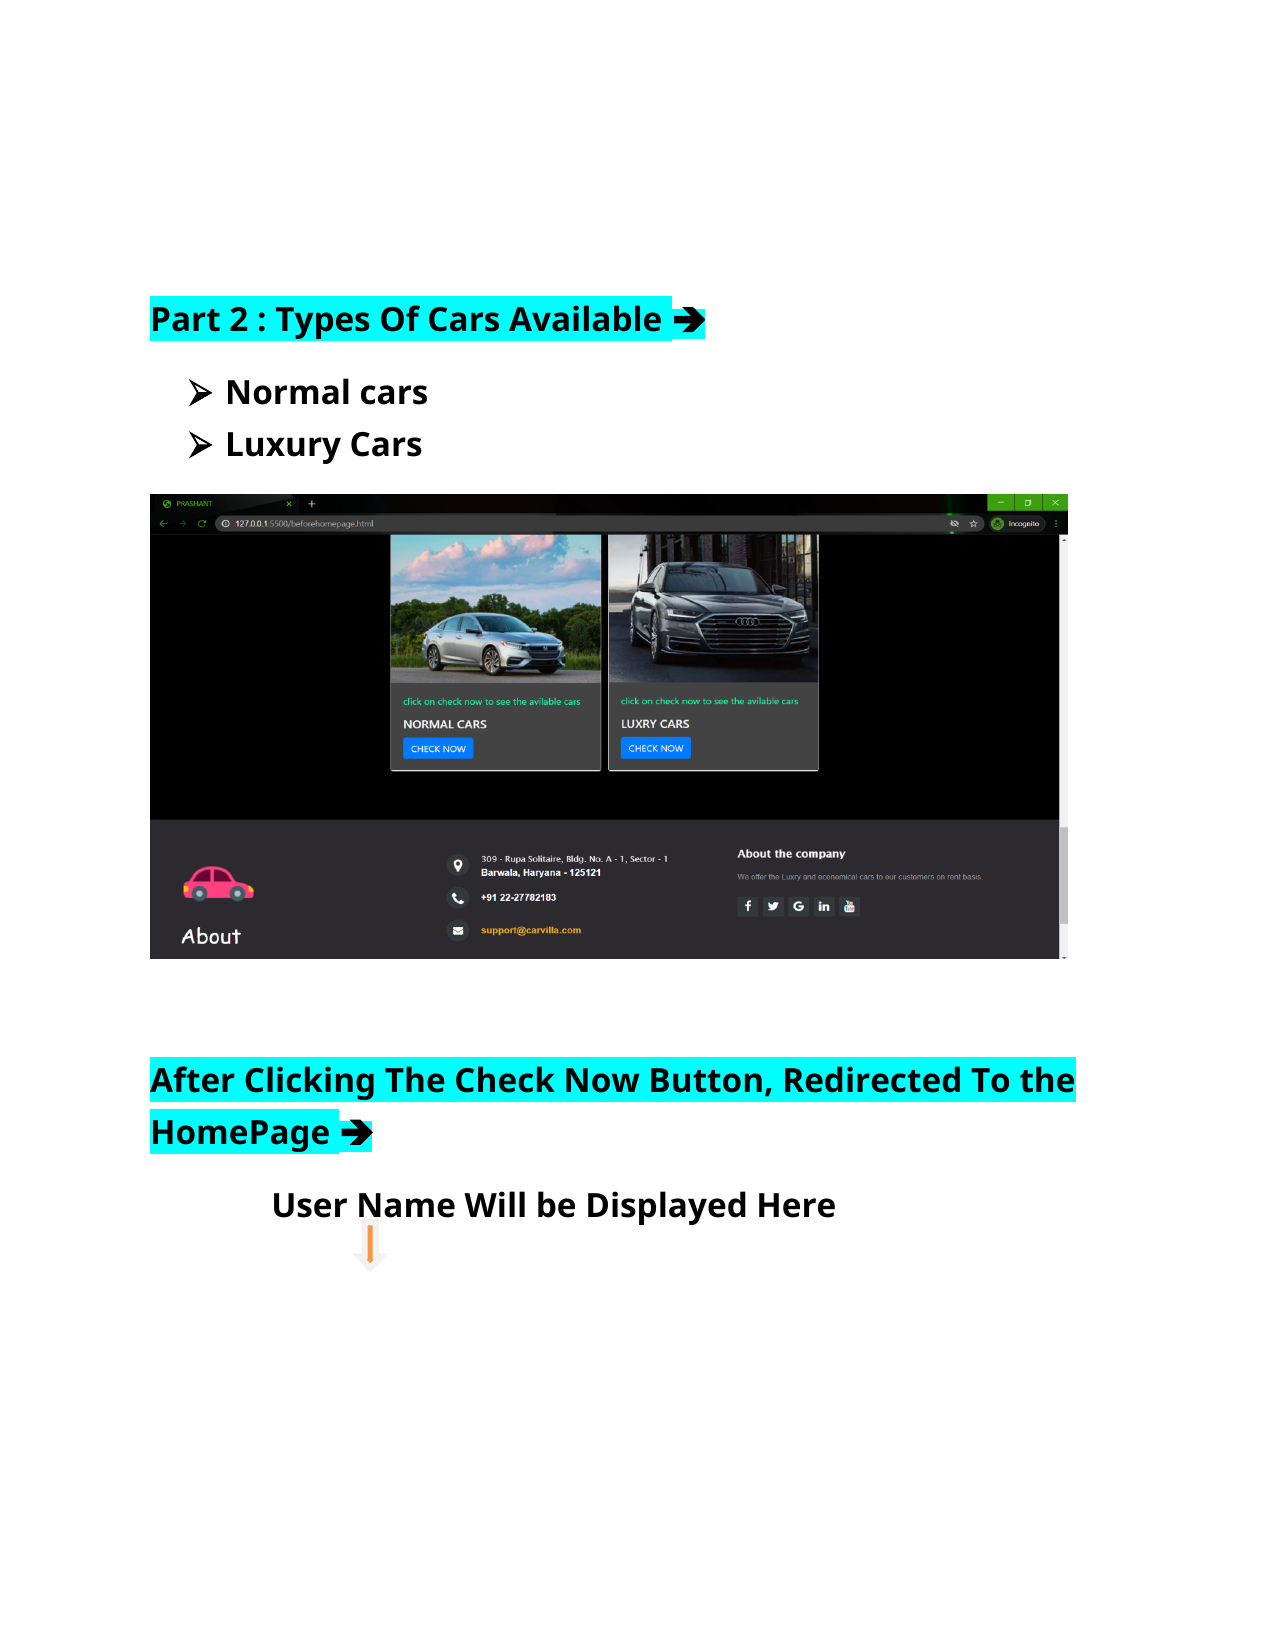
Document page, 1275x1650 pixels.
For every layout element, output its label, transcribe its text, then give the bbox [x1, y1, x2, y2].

list Luxury Cars [187, 421, 1125, 467]
text Part 2 : Types Of Cars Available [672, 296, 1125, 341]
list Normal cars [187, 369, 1125, 414]
text After Clicking The Check Now Button, Redirected To the HomePage [150, 1057, 1125, 1154]
picture [150, 494, 1068, 959]
text User Name Will be Displayed Here [150, 1182, 1125, 1227]
